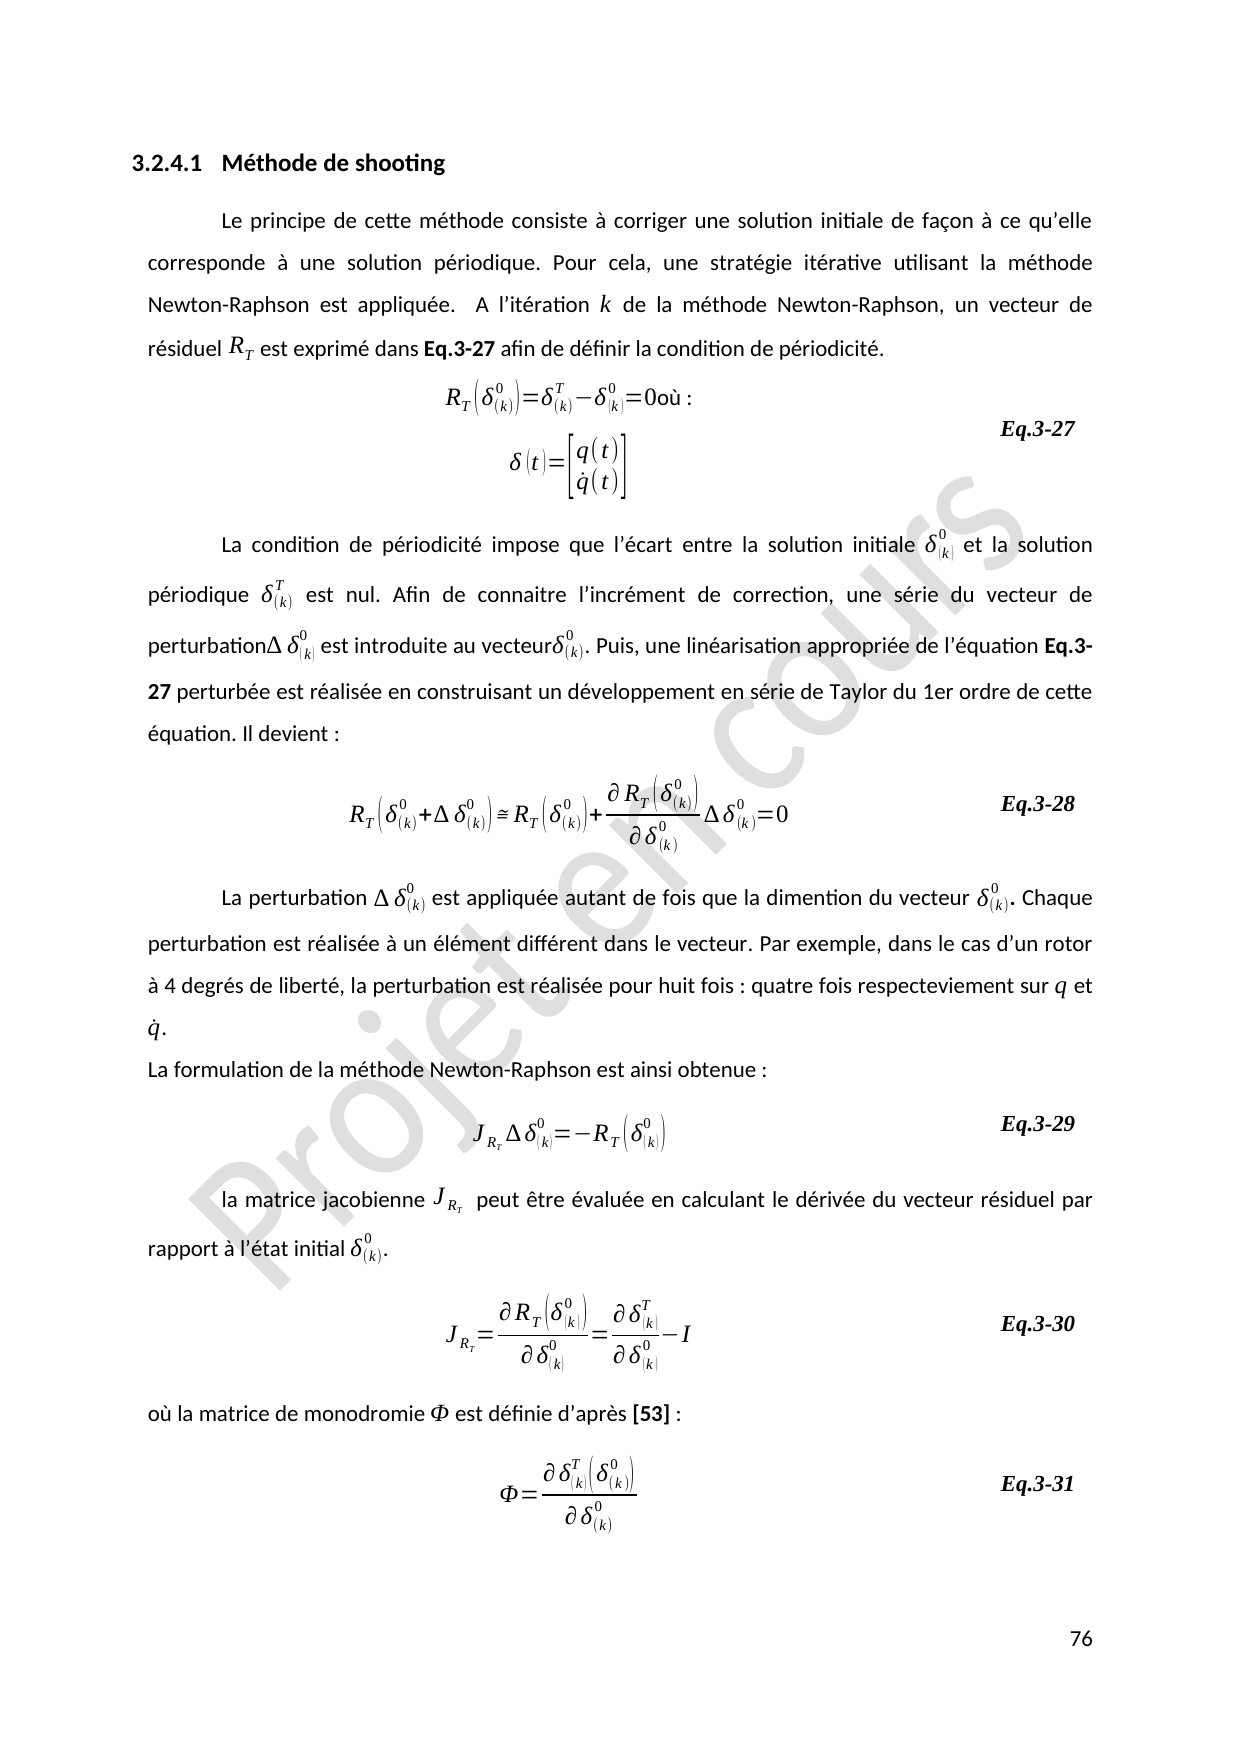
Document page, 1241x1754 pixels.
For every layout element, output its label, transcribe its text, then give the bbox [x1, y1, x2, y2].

table_header [989, 1098, 1093, 1182]
text La formulation de la méthode Newton-Raphson est ainsi obtenue : [148, 1055, 1093, 1083]
text Le principe de cette méthode consiste à corriger une solution initiale de façon à ce qu’elle corresponde à une solution périodique. Pour cela, une stratégie itérative utilisant la méthode Newton-Raphson est appliquée. A l’itération de la méthode Newton-Raphson, un vecteur de résiduel est exprimé dans Eq.3-27 afin de définir la condition de périodicité. [148, 206, 1093, 363]
table_header [989, 378, 1093, 513]
table_header [148, 1280, 989, 1399]
text La perturbation est appliquée autant de fois que la dimention du vecteur . Chaque perturbation est réalisée à un élément différent dans le vecteur. Par exemple, dans le cas d’un rotor à 4 degrés de liberté, la perturbation est réalisée pour huit fois : quatre fois respecteviement sur et . [148, 879, 1093, 1041]
text La condition de périodicité impose que l’écart entre la solution initiale et la solution périodique est nul. Afin de connaitre l’incrément de correction, une série du vecteur de perturbation est introduite au vecteur. Puis, une linéarisation appropriée de l’équation Eq.3-27 perturbée est réalisée en construisant un développement en série de Taylor du 1er ordre de cette équation. Il devient : [148, 525, 1093, 747]
table_header où : [148, 378, 989, 513]
text la matrice jacobienne peut être évaluée en calculant le dérivée du vecteur résiduel par rapport à l’état initial . [148, 1182, 1093, 1266]
table_header [989, 761, 1093, 879]
text où la matrice de monodromie est définie d’après [53] : [148, 1399, 1093, 1427]
table_header [148, 761, 989, 879]
table_header [148, 1441, 989, 1559]
table_header [989, 1441, 1093, 1559]
table_header [148, 1098, 989, 1182]
table_header [989, 1280, 1093, 1399]
subtitle Méthode de shooting [131, 148, 1093, 178]
